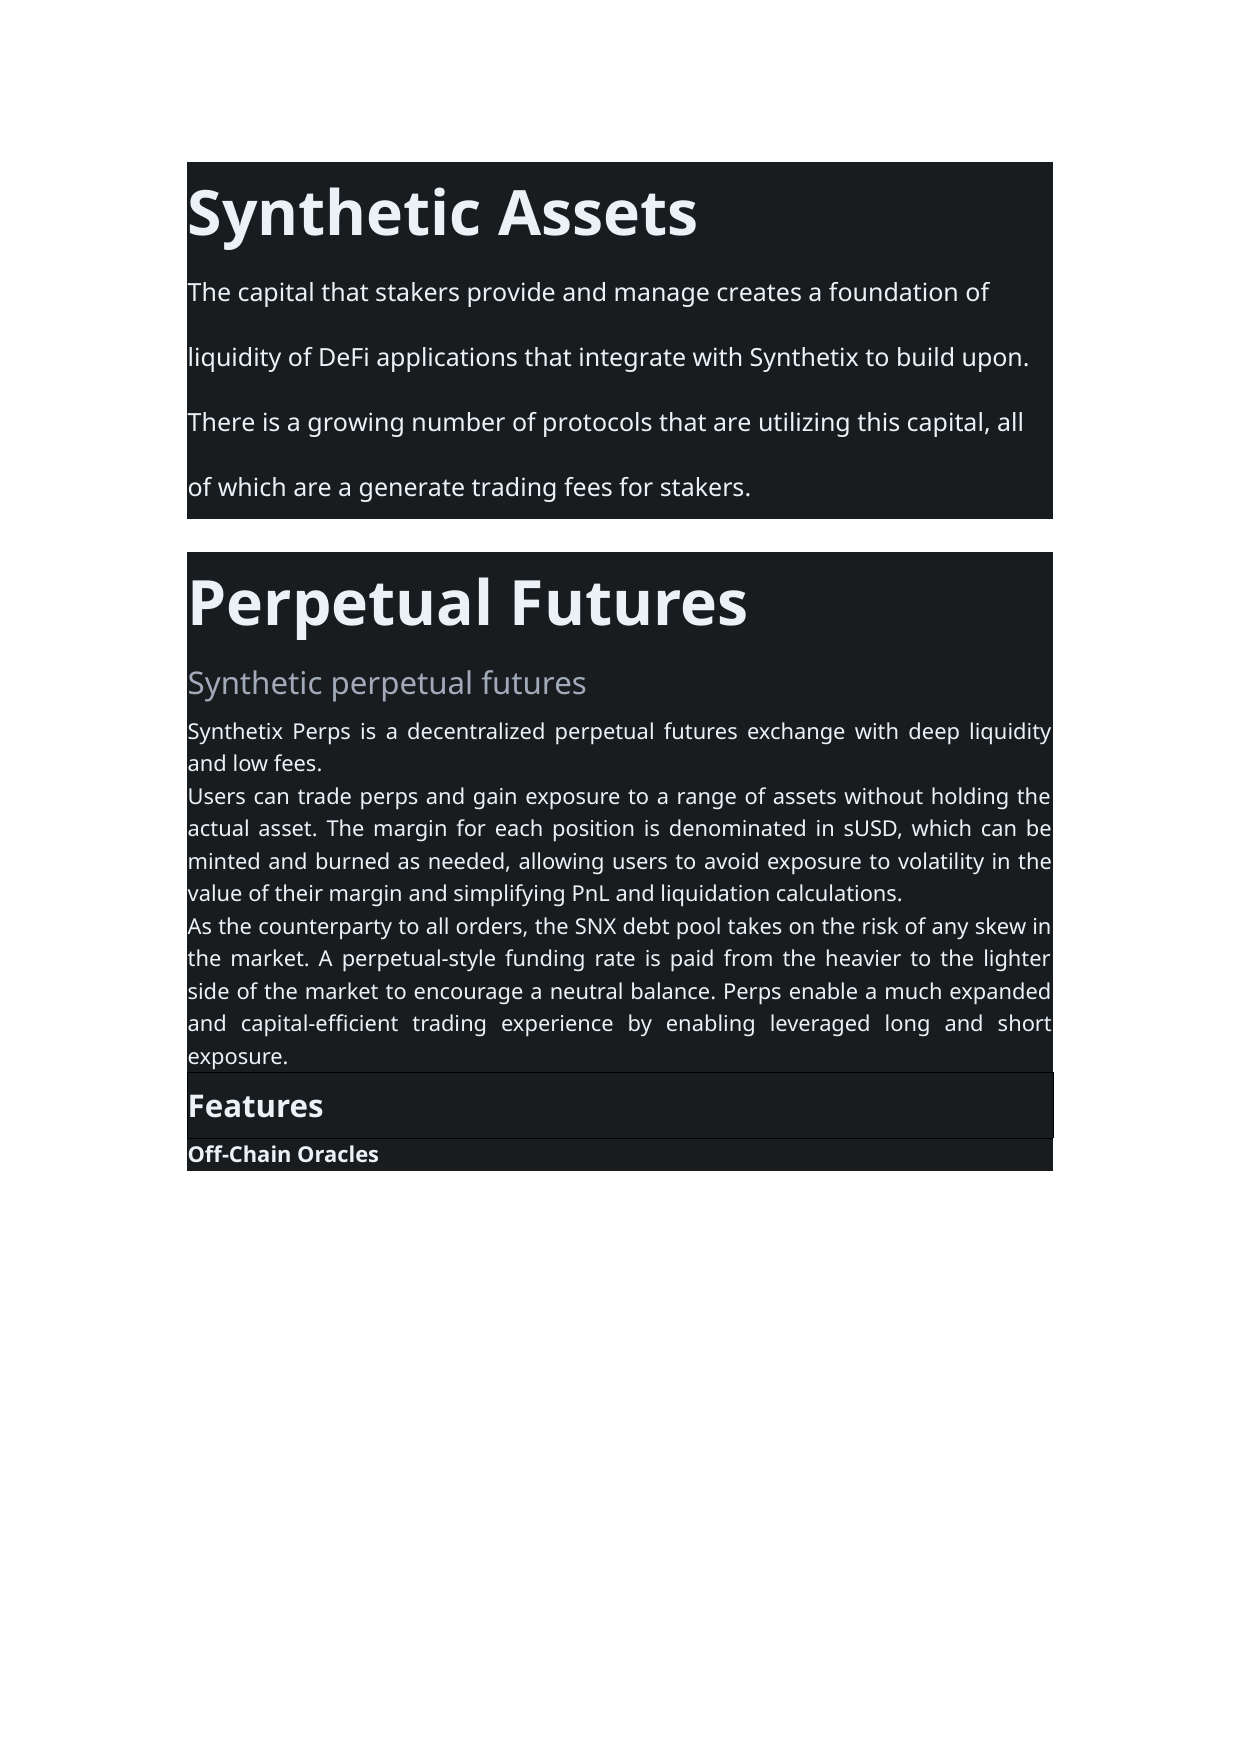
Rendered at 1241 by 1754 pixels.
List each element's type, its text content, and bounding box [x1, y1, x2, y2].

text As the counterparty to all orders, the SNX debt pool takes on the risk of any skew in the market. A perpetual-style funding rate is paid from the heavier to the lighter side of the market to encourage a neutral balance. Perps enable a much expanded and capital-efficient trading experience by enabling leveraged long and short exposure. [187, 909, 1053, 1072]
text Synthetix Perps is a decentralized perpetual futures exchange with deep liquidity and low fees. [187, 714, 1053, 779]
text The capital that stakers provide and manage creates a foundation of liquidity of DeFi applications that integrate with Synthetix to build upon. There is a growing number of protocols that are utilizing this capital, all of which are a generate trading fees for stakers. [187, 259, 1053, 519]
text Synthetic Assets [187, 162, 1053, 259]
subtitle Features [188, 1073, 1053, 1138]
text Synthetic perpetual futures [187, 649, 1053, 714]
text Off-Chain Oracles [187, 1139, 1053, 1171]
subtitle Perpetual Futures [187, 552, 1053, 649]
text Users can trade perps and gain exposure to a range of assets without holding the actual asset. The margin for each position is denominated in sUSD, which can be minted and burned as needed, allowing users to avoid exposure to volatility in the value of their margin and simplifying PnL and liquidation calculations. [187, 779, 1053, 909]
